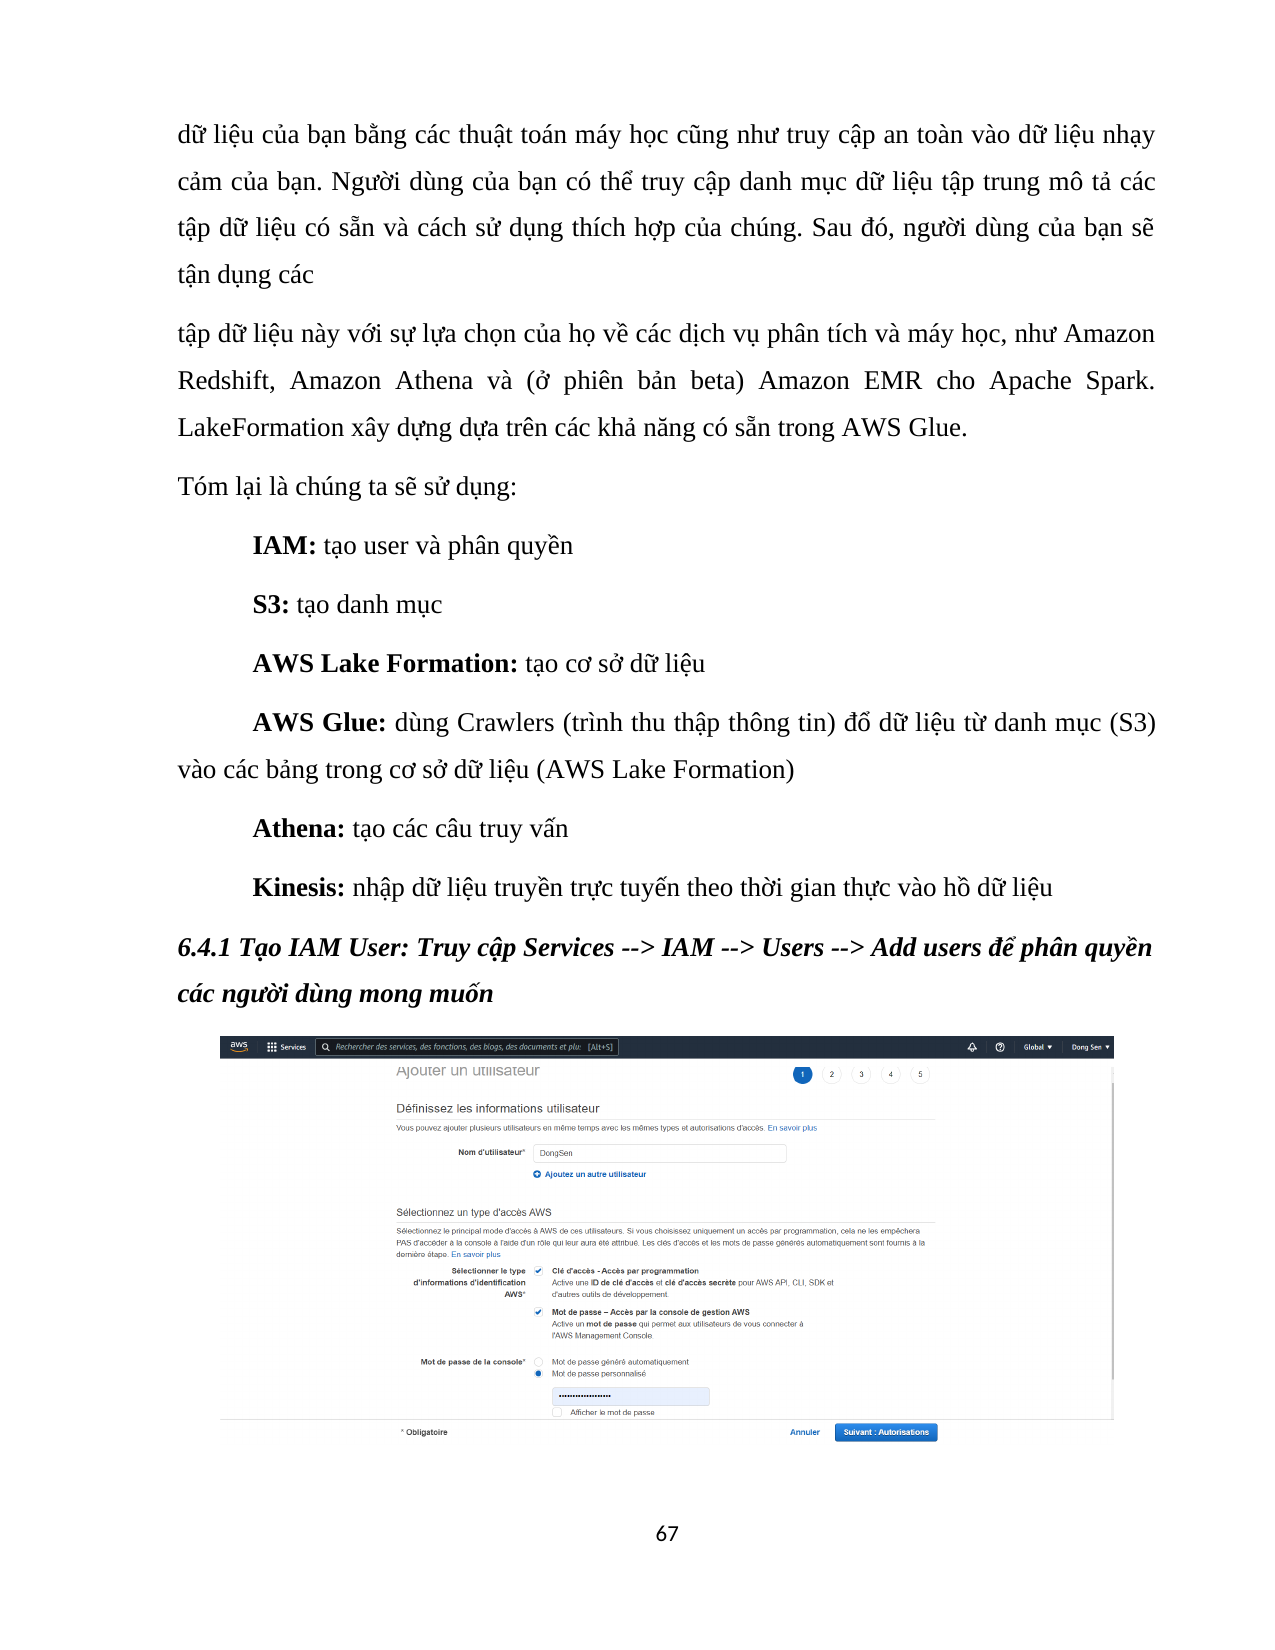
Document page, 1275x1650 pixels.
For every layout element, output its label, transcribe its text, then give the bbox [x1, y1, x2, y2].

text Tóm lại là chúng ta sẽ sử dụng: [177, 470, 1157, 501]
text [177, 118, 1157, 289]
text tập dữ liệu này với sự lựa chọn của họ về các dịch vụ phân tích và máy học, như Amazon Redshift, Amazon Athena và (ở phiên bản beta) Amazon EMR cho Apache Spark. LakeFormation xây dựng dựa trên các khả năng có sẵn trong AWS Glue. [177, 317, 1157, 442]
text Athena: tạo các câu truy vấn [177, 812, 1157, 843]
text AWS Lake Formation: tạo cơ sở dữ liệu [177, 647, 1157, 678]
text IAM: tạo user và phân quyền [177, 529, 1157, 560]
text Kinesis: nhập dữ liệu truyền trực tuyến theo thời gian thực vào hồ dữ liệu [177, 871, 1157, 903]
text S3: tạo danh mục [177, 588, 1157, 619]
text 6.4.1 Tạo IAM User: Truy cập Services --> IAM --> Users --> Add users để phân quyền các người dùng mong muốn [177, 931, 1157, 1008]
text AWS Glue: dùng Crawlers (trình thu thập thông tin) đổ dữ liệu từ danh mục (S3) vào các bảng trong cơ sở dữ liệu (AWS Lake Formation) [177, 706, 1157, 784]
picture [220, 1036, 1114, 1445]
